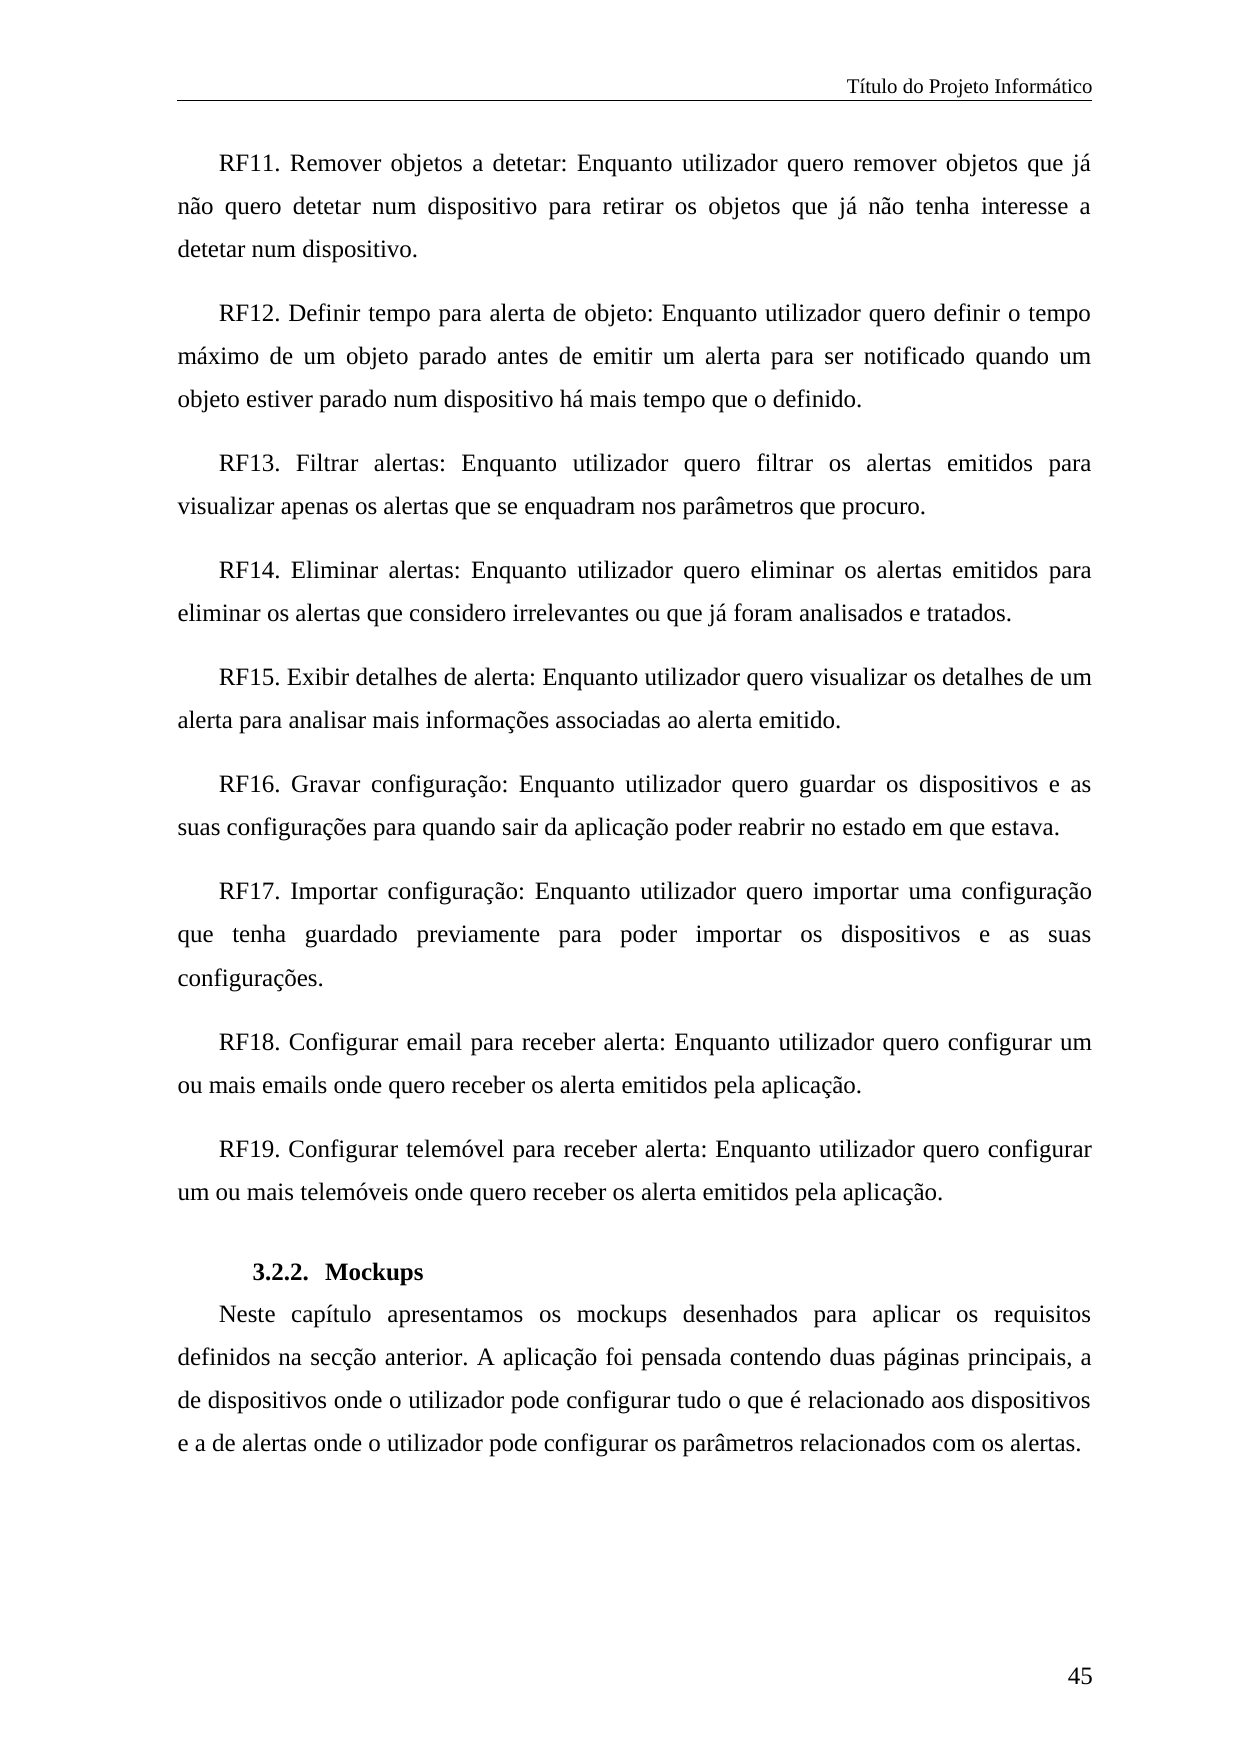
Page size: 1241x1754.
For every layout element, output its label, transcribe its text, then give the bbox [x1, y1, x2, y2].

text RF18. Configurar email para receber alerta: Enquanto utilizador quero configurar um ou mais emails onde quero receber os alerta emitidos pela aplicação. [177, 1027, 1092, 1098]
text RF13. Filtrar alertas: Enquanto utilizador quero filtrar os alertas emitidos para visualizar apenas os alertas que se enquadram nos parâmetros que procuro. [177, 448, 1092, 520]
text RF15. Exibir detalhes de alerta: Enquanto utilizador quero visualizar os detalhes de um alerta para analisar mais informações associadas ao alerta emitido. [177, 662, 1092, 734]
text RF16. Gravar configuração: Enquanto utilizador quero guardar os dispositivos e as suas configurações para quando sair da aplicação poder reabrir no estado em que estava. [177, 769, 1092, 841]
subtitle Mockups [252, 1257, 1092, 1286]
text Neste capítulo apresentamos os mockups desenhados para aplicar os requisitos definidos na secção anterior. A aplicação foi pensada contendo duas páginas principais, a de dispositivos onde o utilizador pode configurar tudo o que é relacionado aos dispositivos e a de alertas onde o utilizador pode configurar os parâmetros relacionados com os alertas. [177, 1299, 1092, 1457]
text RF11. Remover objetos a detetar: Enquanto utilizador quero remover objetos que já não quero detetar num dispositivo para retirar os objetos que já não tenha interesse a detetar num dispositivo. [177, 148, 1092, 263]
text RF14. Eliminar alertas: Enquanto utilizador quero eliminar os alertas emitidos para eliminar os alertas que considero irrelevantes ou que já foram analisados e tratados. [177, 555, 1092, 627]
text RF19. Configurar telemóvel para receber alerta: Enquanto utilizador quero configurar um ou mais telemóveis onde quero receber os alerta emitidos pela aplicação. [177, 1134, 1092, 1206]
text RF17. Importar configuração: Enquanto utilizador quero importar uma configuração que tenha guardado previamente para poder importar os dispositivos e as suas configurações. [177, 876, 1092, 991]
text RF12. Definir tempo para alerta de objeto: Enquanto utilizador quero definir o tempo máximo de um objeto parado antes de emitir um alerta para ser notificado quando um objeto estiver parado num dispositivo há mais tempo que o definido. [177, 298, 1092, 413]
